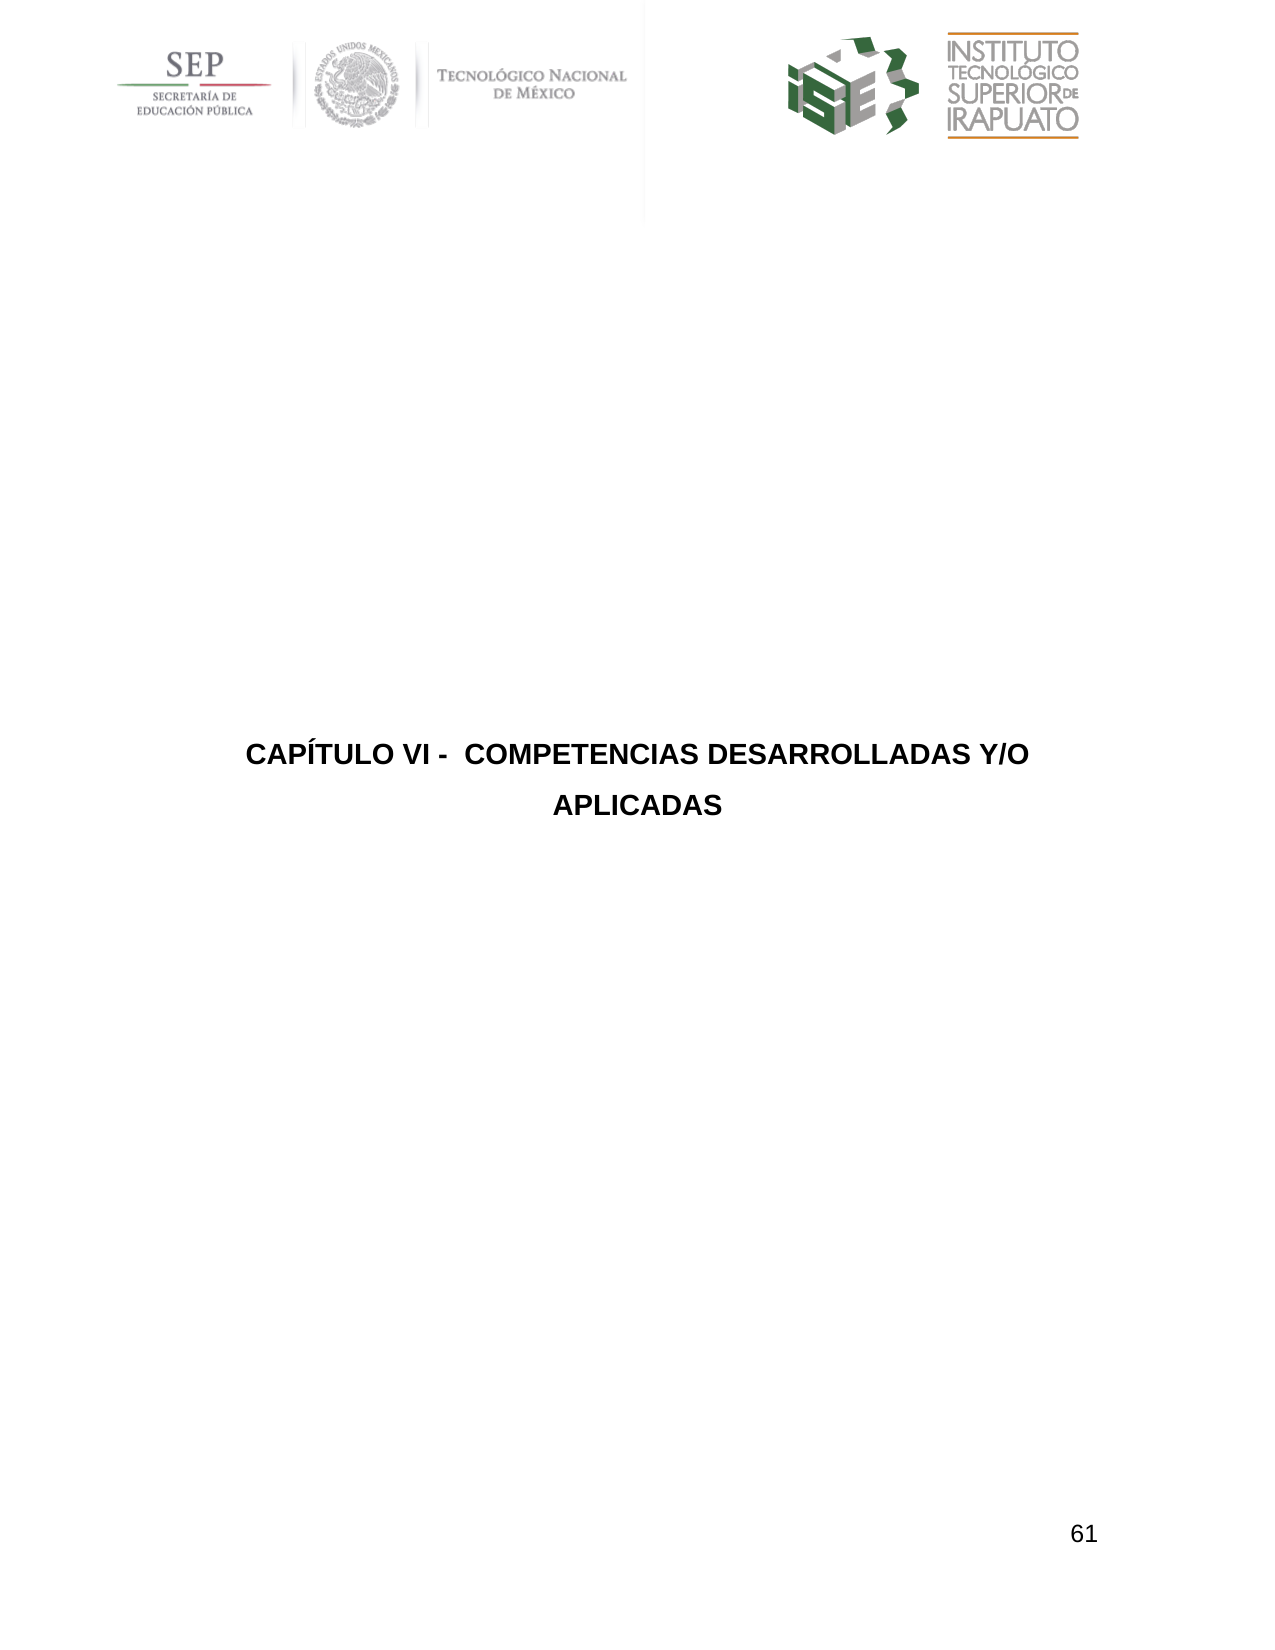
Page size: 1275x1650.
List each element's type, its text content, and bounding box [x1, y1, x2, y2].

subtitle COMPETENCIAS DESARROLLADAS Y/O APLICADAS [177, 737, 1098, 821]
picture [90, 0, 646, 236]
picture [770, 0, 1214, 236]
